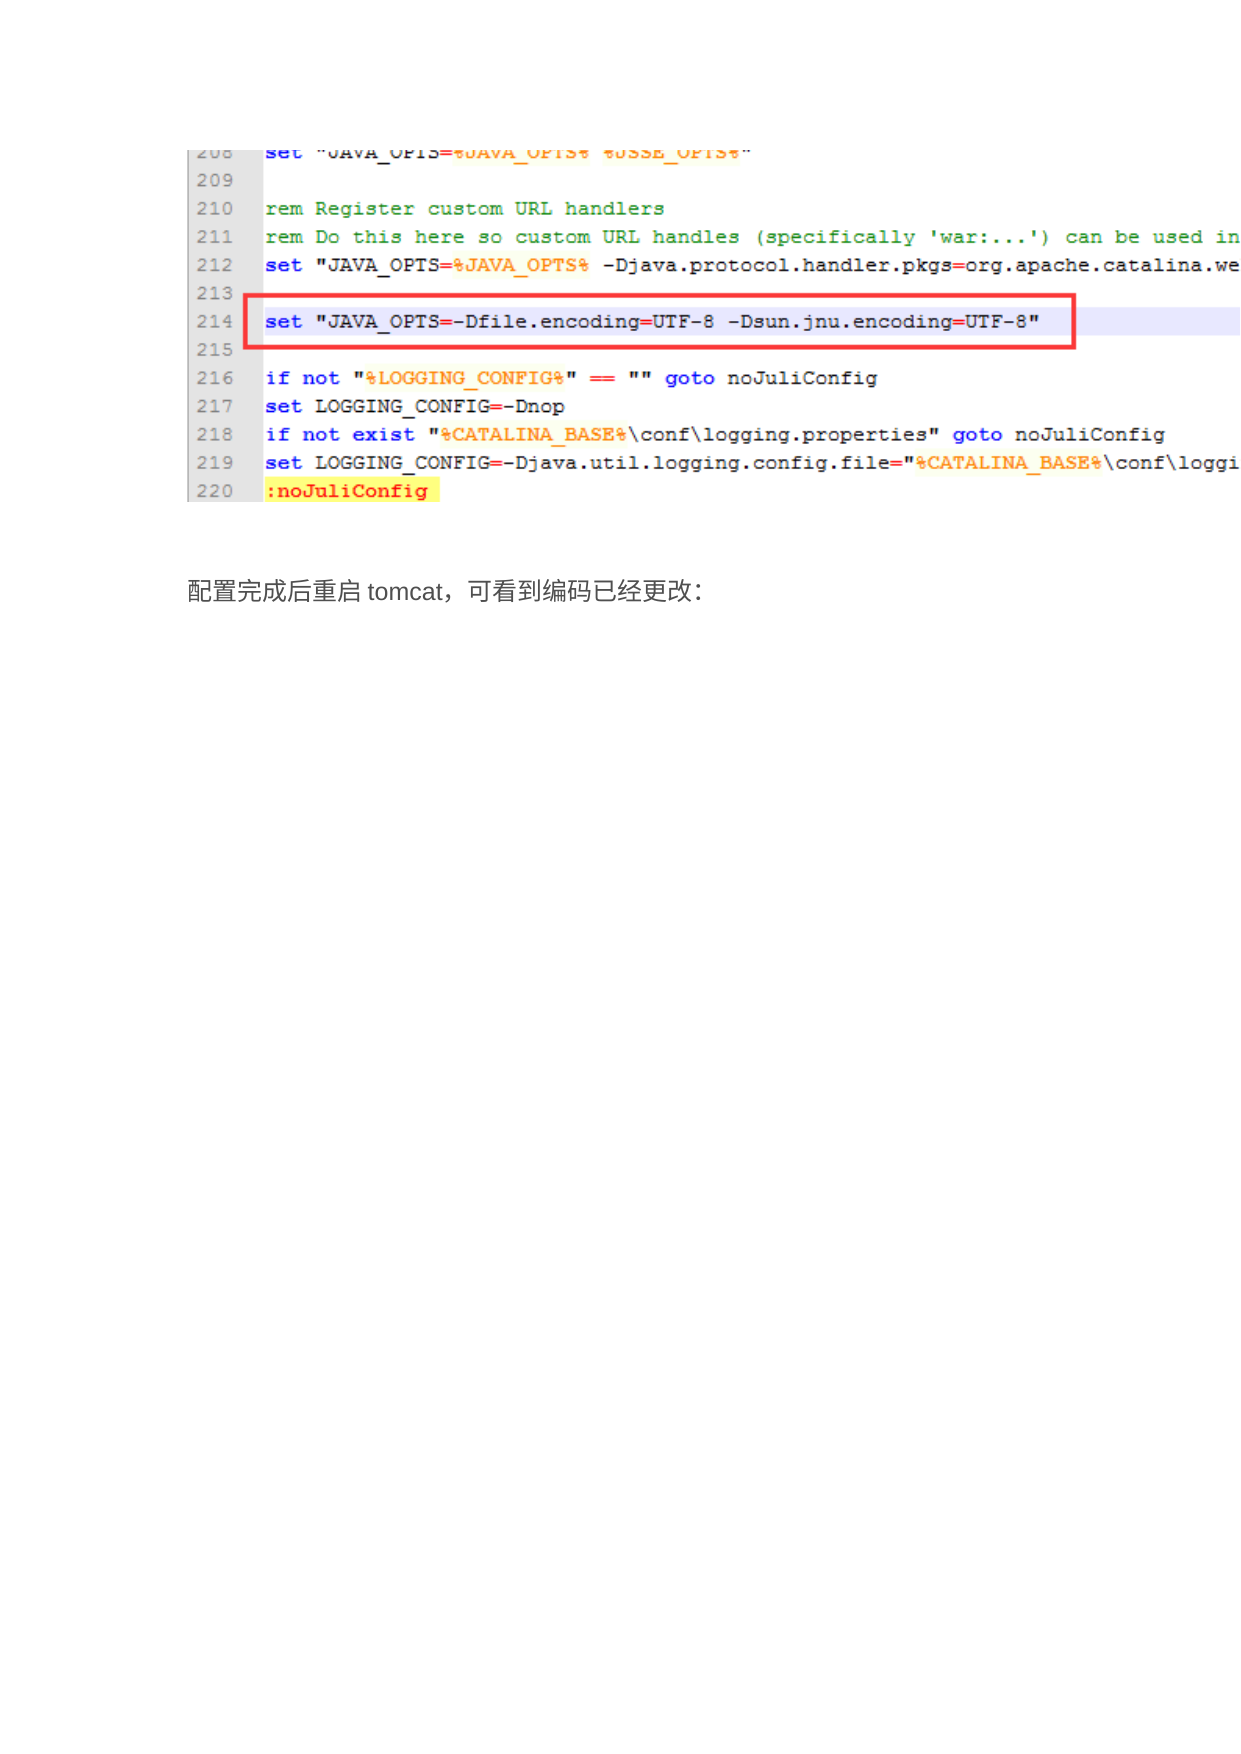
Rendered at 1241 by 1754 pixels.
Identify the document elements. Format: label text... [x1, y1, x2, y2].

text 配置完成后重启tomcat，可看到编码已经更改： [187, 567, 1053, 608]
picture [187, 150, 1241, 502]
